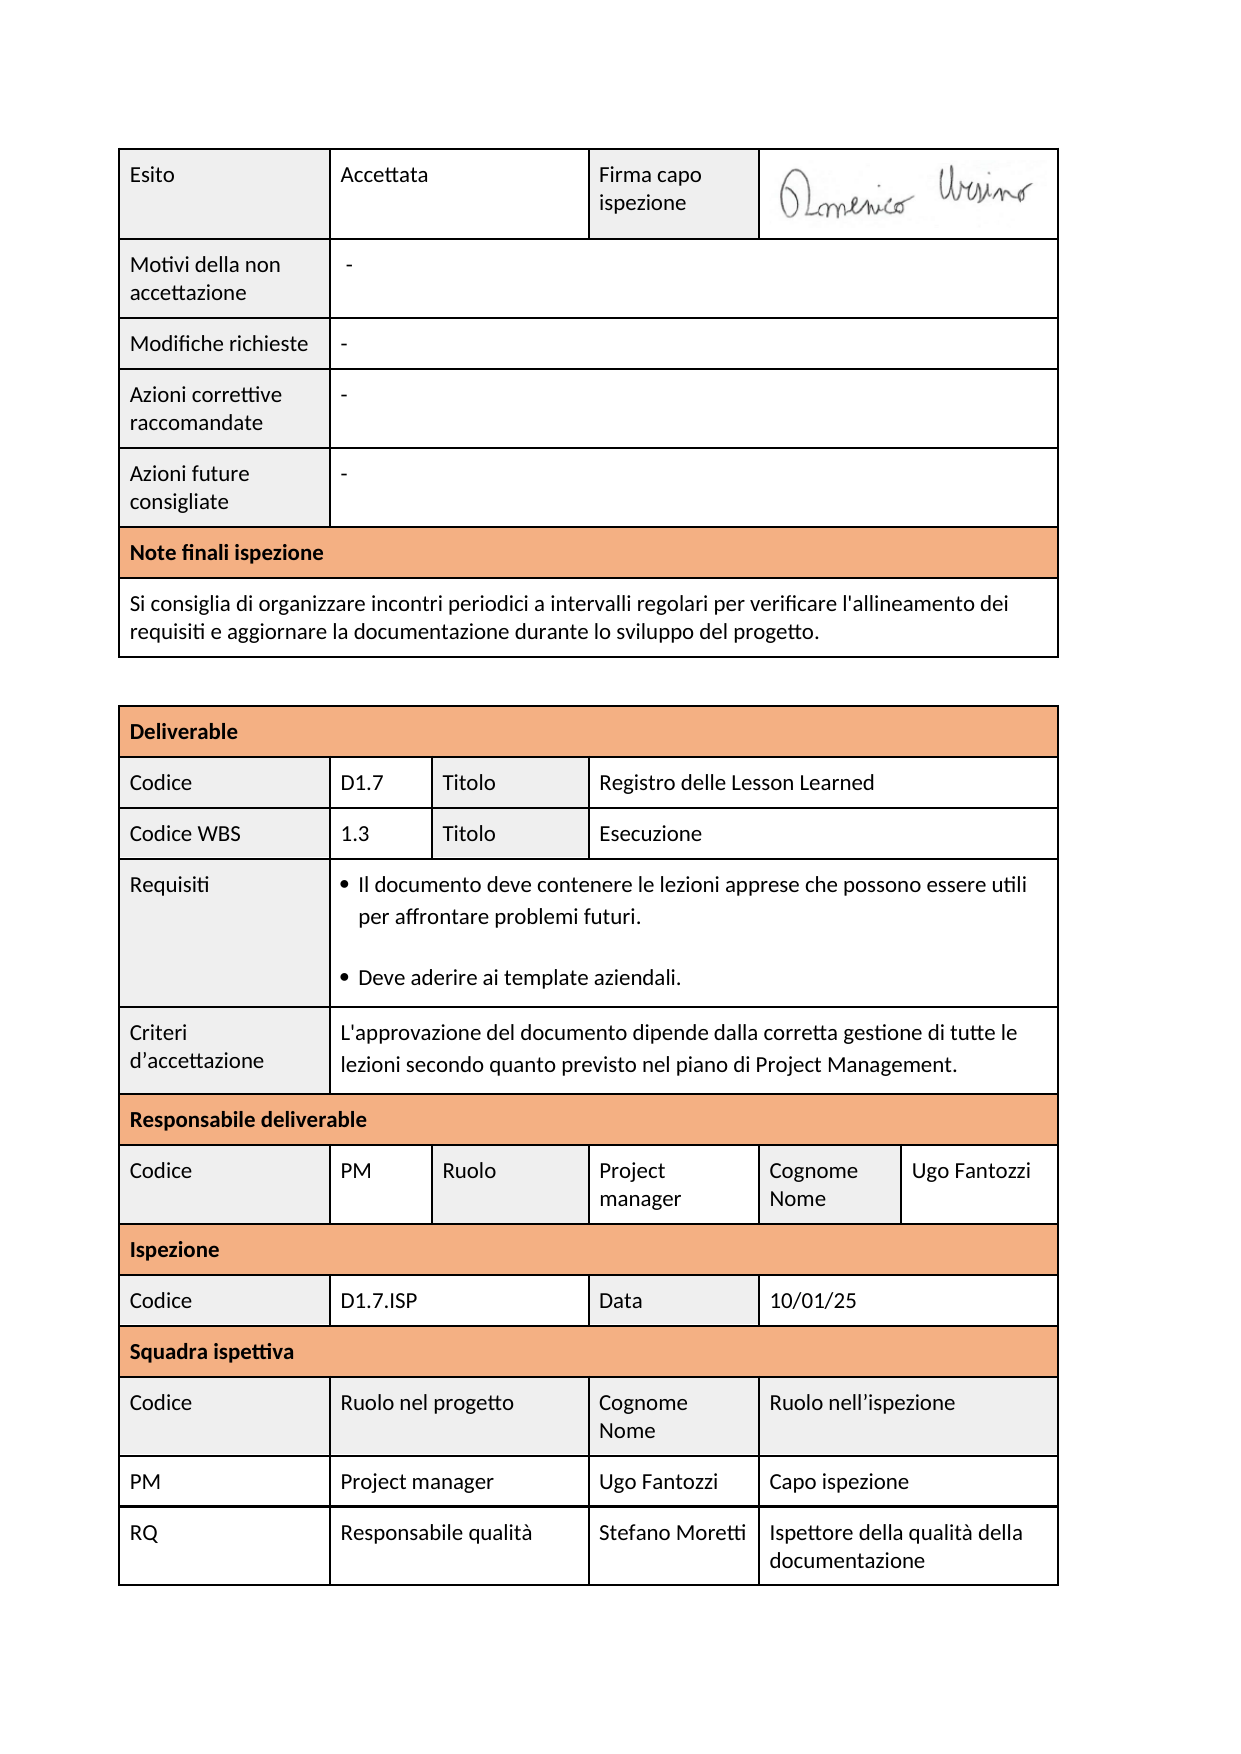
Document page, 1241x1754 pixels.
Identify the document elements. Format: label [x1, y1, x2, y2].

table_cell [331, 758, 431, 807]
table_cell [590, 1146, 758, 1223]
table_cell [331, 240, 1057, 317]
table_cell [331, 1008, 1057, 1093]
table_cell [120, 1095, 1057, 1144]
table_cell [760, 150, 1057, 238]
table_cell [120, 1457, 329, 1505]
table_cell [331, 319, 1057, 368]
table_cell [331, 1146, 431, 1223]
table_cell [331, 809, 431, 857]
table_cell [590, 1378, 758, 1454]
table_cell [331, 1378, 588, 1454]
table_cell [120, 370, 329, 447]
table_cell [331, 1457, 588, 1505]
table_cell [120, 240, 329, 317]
picture [769, 160, 1047, 228]
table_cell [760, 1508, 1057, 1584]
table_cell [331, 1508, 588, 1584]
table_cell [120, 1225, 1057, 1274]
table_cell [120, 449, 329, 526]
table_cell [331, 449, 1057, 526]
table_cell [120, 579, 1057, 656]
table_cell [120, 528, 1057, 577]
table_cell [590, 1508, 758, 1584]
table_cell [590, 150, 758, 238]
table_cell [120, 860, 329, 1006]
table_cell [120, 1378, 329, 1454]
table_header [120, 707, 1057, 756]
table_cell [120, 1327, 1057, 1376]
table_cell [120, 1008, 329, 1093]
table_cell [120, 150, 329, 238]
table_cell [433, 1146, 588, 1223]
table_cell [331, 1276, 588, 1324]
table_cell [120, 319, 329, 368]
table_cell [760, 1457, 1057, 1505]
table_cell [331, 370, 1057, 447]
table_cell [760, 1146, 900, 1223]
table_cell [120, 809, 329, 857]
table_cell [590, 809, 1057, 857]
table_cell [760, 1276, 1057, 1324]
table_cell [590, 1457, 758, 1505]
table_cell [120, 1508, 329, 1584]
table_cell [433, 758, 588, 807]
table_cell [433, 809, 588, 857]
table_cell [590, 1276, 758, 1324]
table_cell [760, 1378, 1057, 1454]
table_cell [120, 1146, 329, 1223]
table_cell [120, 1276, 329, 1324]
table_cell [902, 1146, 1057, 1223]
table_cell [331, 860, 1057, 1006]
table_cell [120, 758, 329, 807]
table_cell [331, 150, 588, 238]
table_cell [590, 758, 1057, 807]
